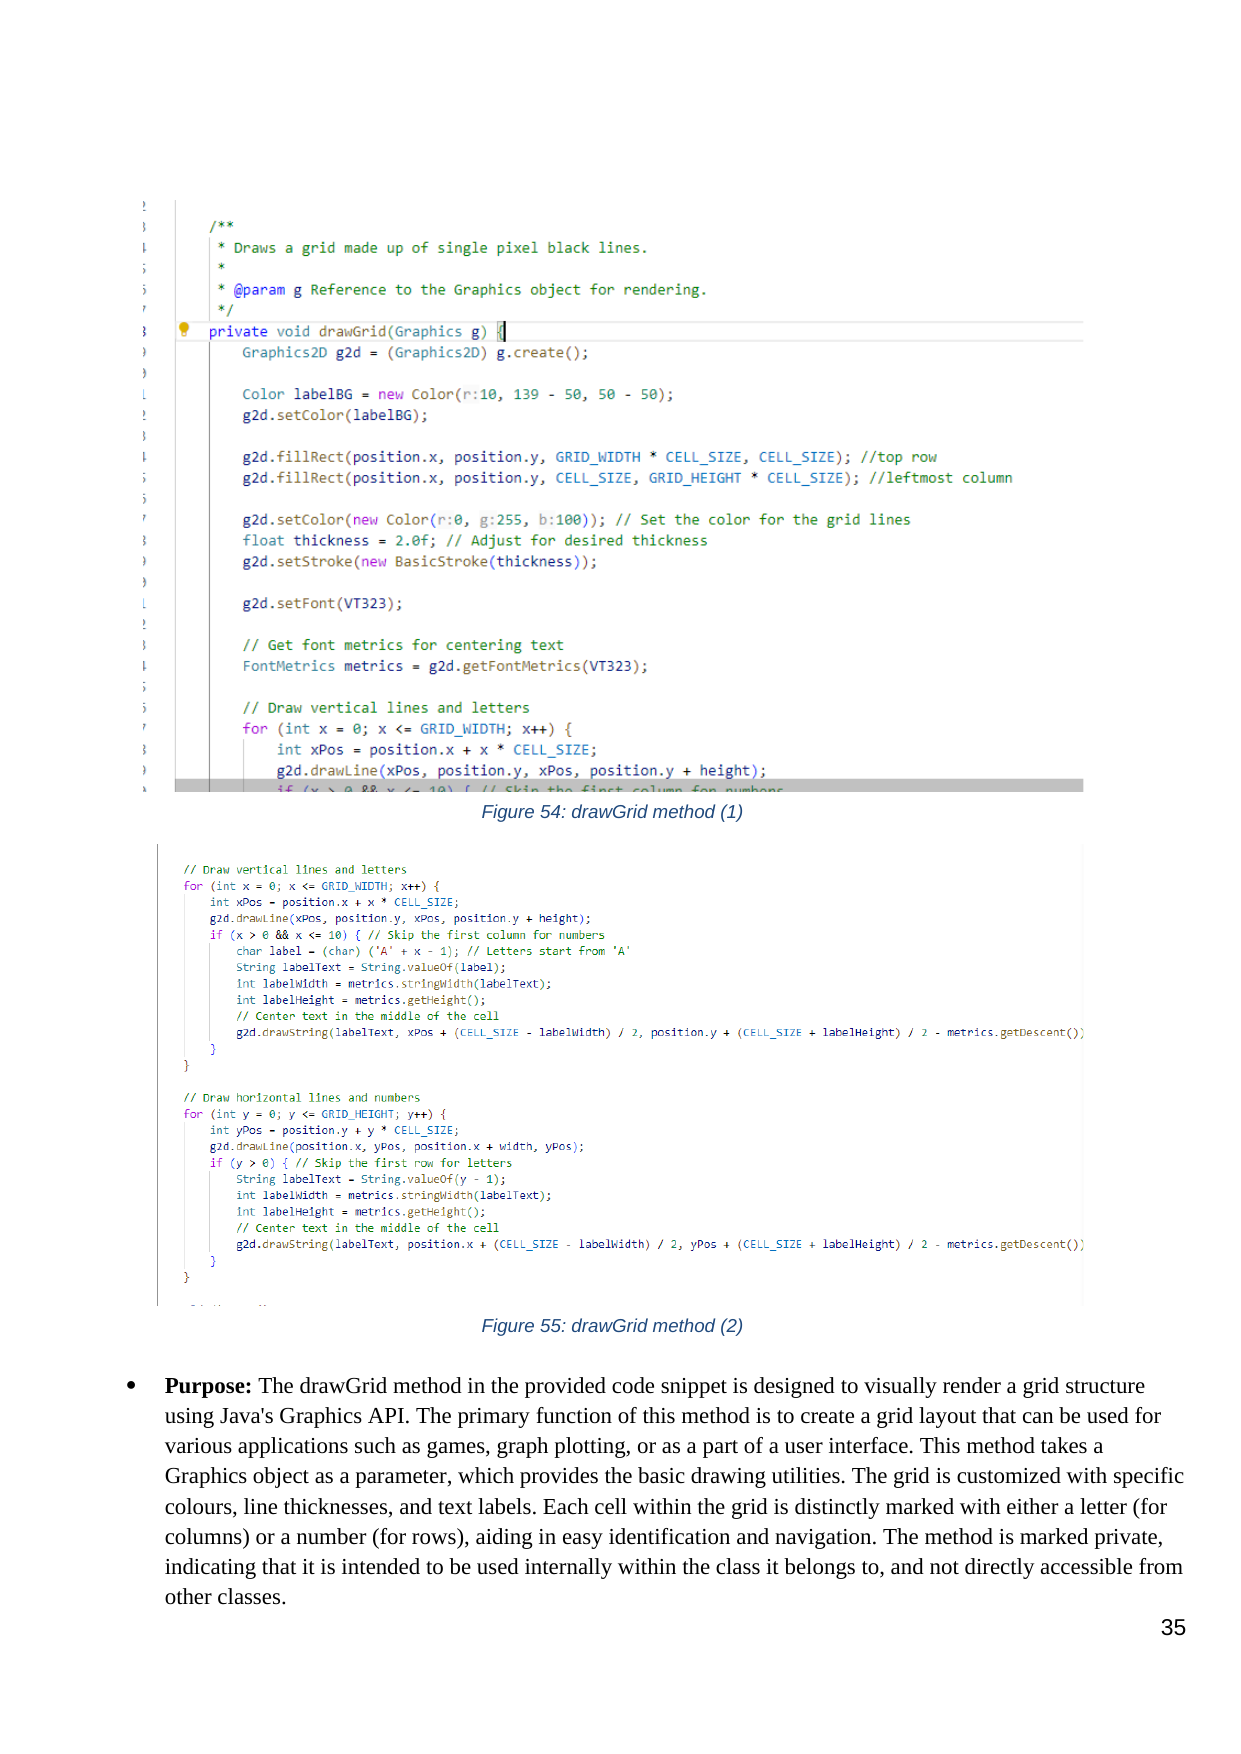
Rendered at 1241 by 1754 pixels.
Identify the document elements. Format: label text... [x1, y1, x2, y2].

picture [143, 200, 1084, 792]
picture [143, 844, 1084, 1306]
list Purpose: The drawGrid method in the provided code snippet is designed to visually render a grid structure using Java's Graphics API. The primary function of this method is to create a grid layout that can be used for various applications such as games, graph plotting, or as a part of a user interface. This method takes a Graphics object as a parameter, which provides the basic drawing utilities. The grid is customized with specific colours, line thicknesses, and text labels. Each cell within the grid is distinctly marked with either a letter (for columns) or a number (for rows), aiding in easy identification and navigation. The method is marked private, indicating that it is intended to be used internally within the class it belongs to, and not directly accessible from other classes. [127, 1372, 1186, 1610]
